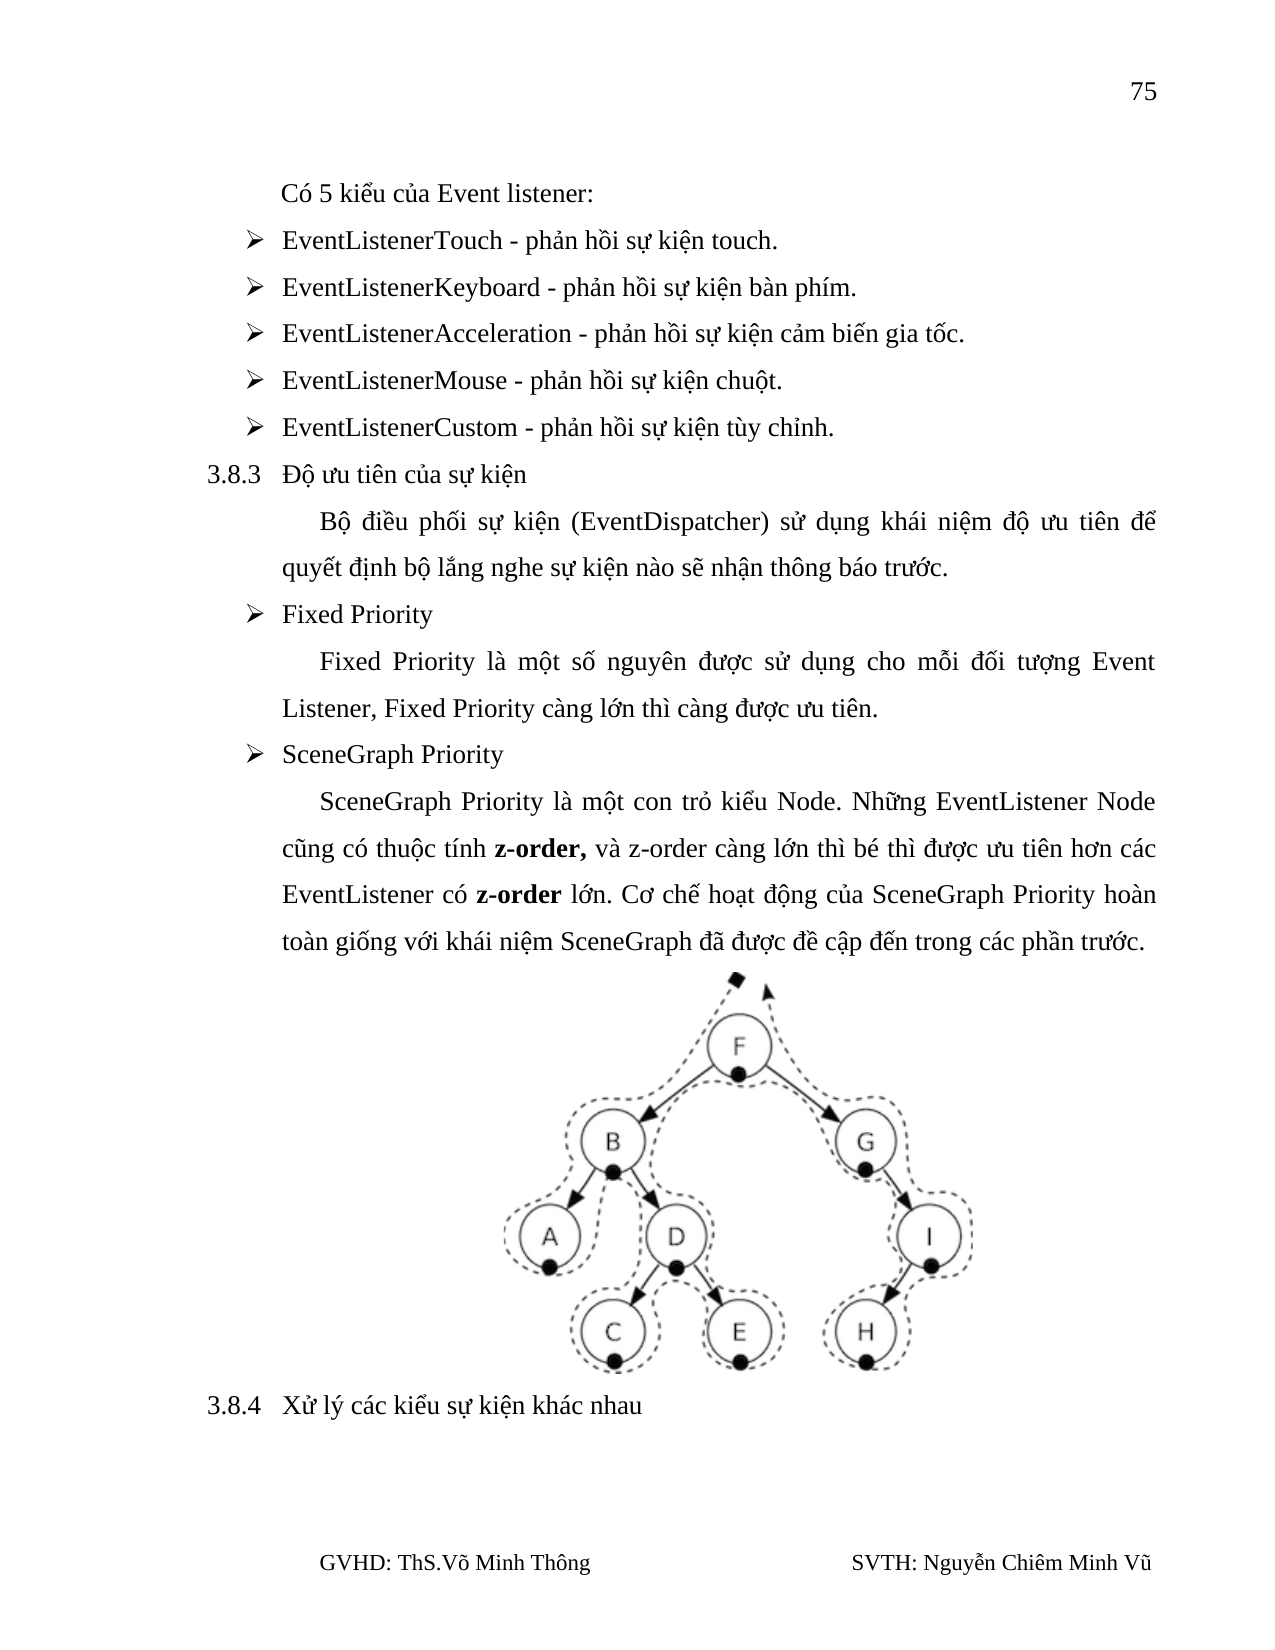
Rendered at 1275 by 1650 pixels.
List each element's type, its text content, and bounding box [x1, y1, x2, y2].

subtitle Độ ưu tiên của sự kiện [207, 458, 1157, 489]
list EventListenerMouse - phản hồi sự kiện chuột. [244, 364, 1157, 396]
text Fixed Priority là một số nguyên được sử dụng cho mỗi đối tượng Event Listener, Fixed Priority càng lớn thì càng được ưu tiên. [282, 645, 1157, 723]
subtitle Xử lý các kiểu sự kiện khác nhau [207, 1389, 1157, 1420]
list EventListenerAcceleration - phản hồi sự kiện cảm biến gia tốc. [244, 318, 1157, 349]
list EventListenerCustom - phản hồi sự kiện tùy chỉnh. [244, 411, 1157, 443]
list EventListenerKeyboard - phản hồi sự kiện bàn phím. [244, 271, 1157, 302]
picture [503, 972, 973, 1374]
text SceneGraph Priority là một con trỏ kiểu Node. Những EventListener Node cũng có thuộc tính z-order, và z-order càng lớn thì bé thì được ưu tiên hơn các EventListener có z-order lớn. Cơ chế hoạt động của SceneGraph Priority hoàn toàn giống với khái niệm SceneGraph đã được đề cập đến trong các phần trước. [282, 785, 1157, 956]
text Bộ điều phối sự kiện (EventDispatcher) sử dụng khái niệm độ ưu tiên để quyết định bộ lắng nghe sự kiện nào sẽ nhận thông báo trước. [282, 505, 1157, 583]
list EventListenerTouch - phản hồi sự kiện touch. [244, 224, 1157, 255]
list SceneGraph Priority [244, 738, 1157, 770]
text Có 5 kiểu của Event listener: [281, 177, 1157, 208]
list Fixed Priority [244, 598, 1157, 629]
